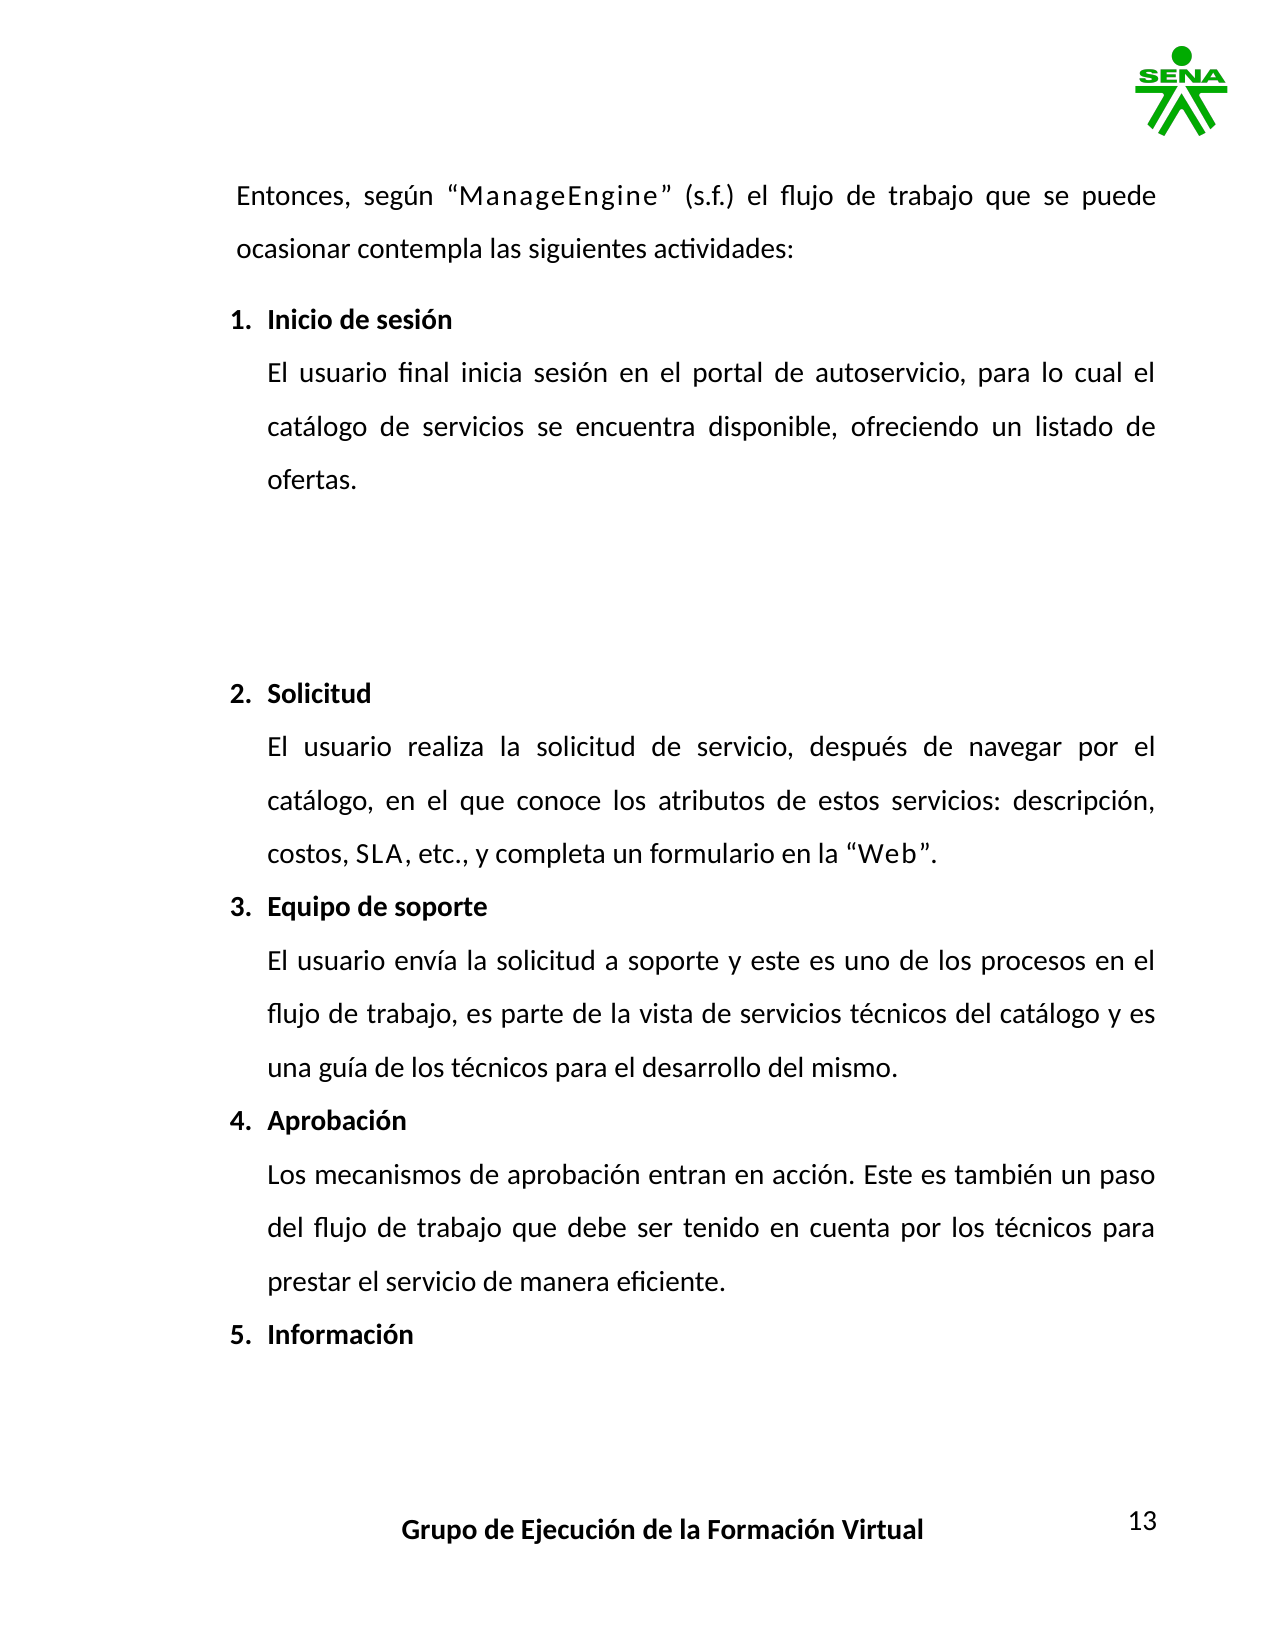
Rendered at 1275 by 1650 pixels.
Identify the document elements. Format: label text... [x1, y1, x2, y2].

list El usuario final inicia sesión en el portal de autoservicio, para lo cual el catálogo de servicios se encuentra disponible, ofreciendo un listado de ofertas. [267, 354, 1157, 497]
picture [1135, 46, 1228, 136]
list Equipo de soporte [229, 888, 1157, 924]
list Aprobación [229, 1102, 1157, 1138]
list Solicitud [229, 675, 1157, 710]
list El usuario envía la solicitud a soporte y este es uno de los procesos en el flujo de trabajo, es parte de la vista de servicios técnicos del catálogo y es una guía de los técnicos para el desarrollo del mismo. [267, 942, 1157, 1084]
list Información [229, 1316, 1157, 1352]
list Inicio de sesión [229, 301, 1157, 336]
text Entonces, según “ManageEngine” (s.f.) el flujo de trabajo que se puede ocasionar contempla las siguientes actividades: [236, 177, 1157, 266]
list Los mecanismos de aprobación entran en acción. Este es también un paso del flujo de trabajo que debe ser tenido en cuenta por los técnicos para prestar el servicio de manera eficiente. [267, 1156, 1157, 1298]
list El usuario realiza la solicitud de servicio, después de navegar por el catálogo, en el que conoce los atributos de estos servicios: descripción, costos, SLA, etc., y completa un formulario en la “Web”. [267, 728, 1157, 871]
